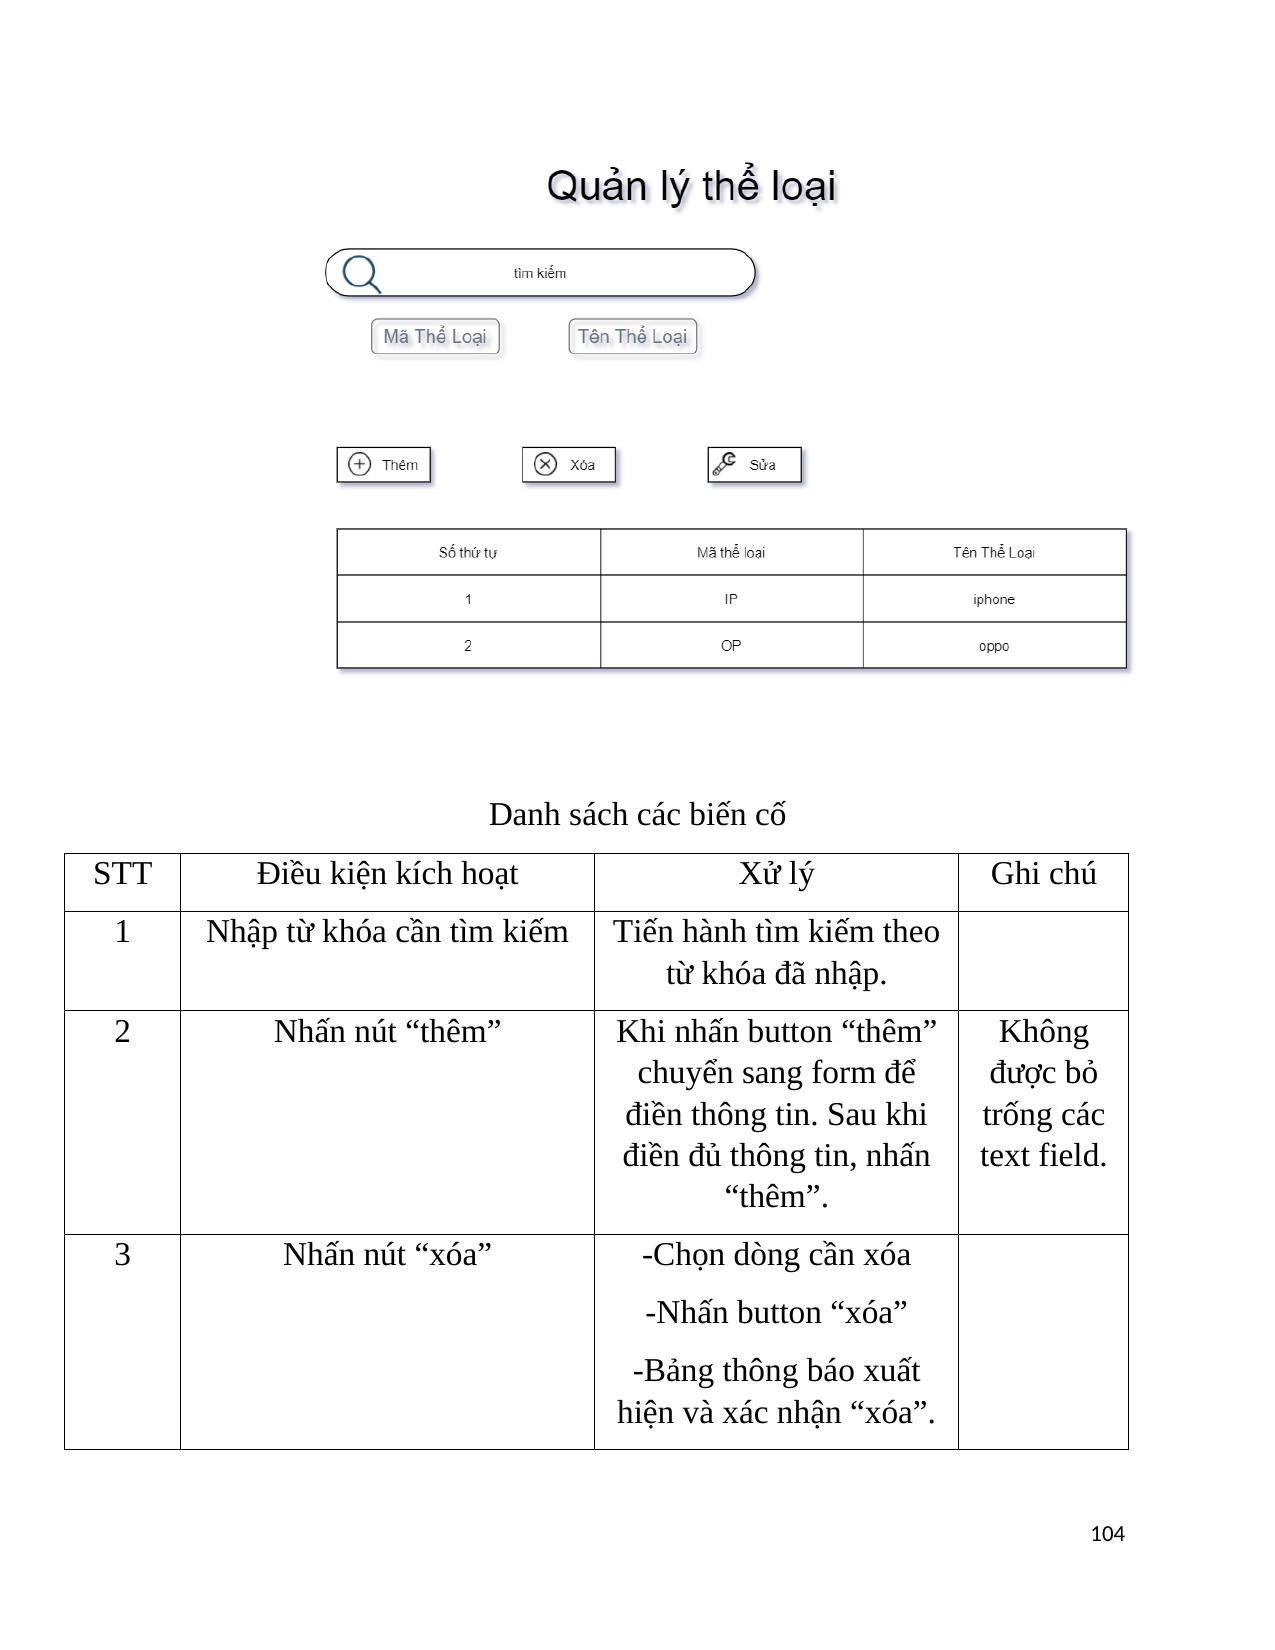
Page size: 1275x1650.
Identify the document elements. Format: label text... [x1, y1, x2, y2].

picture [300, 150, 1165, 707]
table_cell -Chọn dòng cần xóa -Nhấn button “xóa” -Bảng thông báo xuất hiện và xác nhận “xóa”. [595, 1235, 958, 1449]
table_cell 3 [65, 1235, 180, 1449]
table_header Ghi chú [959, 854, 1128, 911]
text Danh sách các biến cố [150, 794, 1125, 833]
table_cell Khi nhấn button “thêm” chuyển sang form để điền thông tin. Sau khi điền đủ thông tin, nhấn “thêm”. [595, 1011, 958, 1234]
table_header Điều kiện kích hoạt [181, 854, 594, 911]
table_cell 2 [65, 1011, 180, 1234]
table_cell Nhập từ khóa cần tìm kiếm [181, 912, 594, 1010]
table_cell Nhấn nút “thêm” [181, 1011, 594, 1234]
table_cell [959, 912, 1128, 1010]
table_header Xử lý [595, 854, 958, 911]
table_cell [959, 1235, 1128, 1449]
table_cell Nhấn nút “xóa” [181, 1235, 594, 1449]
table_cell Tiến hành tìm kiếm theo từ khóa đã nhập. [595, 912, 958, 1010]
table_cell 1 [65, 912, 180, 1010]
table_header STT [65, 854, 180, 911]
table_cell Không được bỏ trống các text field. [959, 1011, 1128, 1234]
